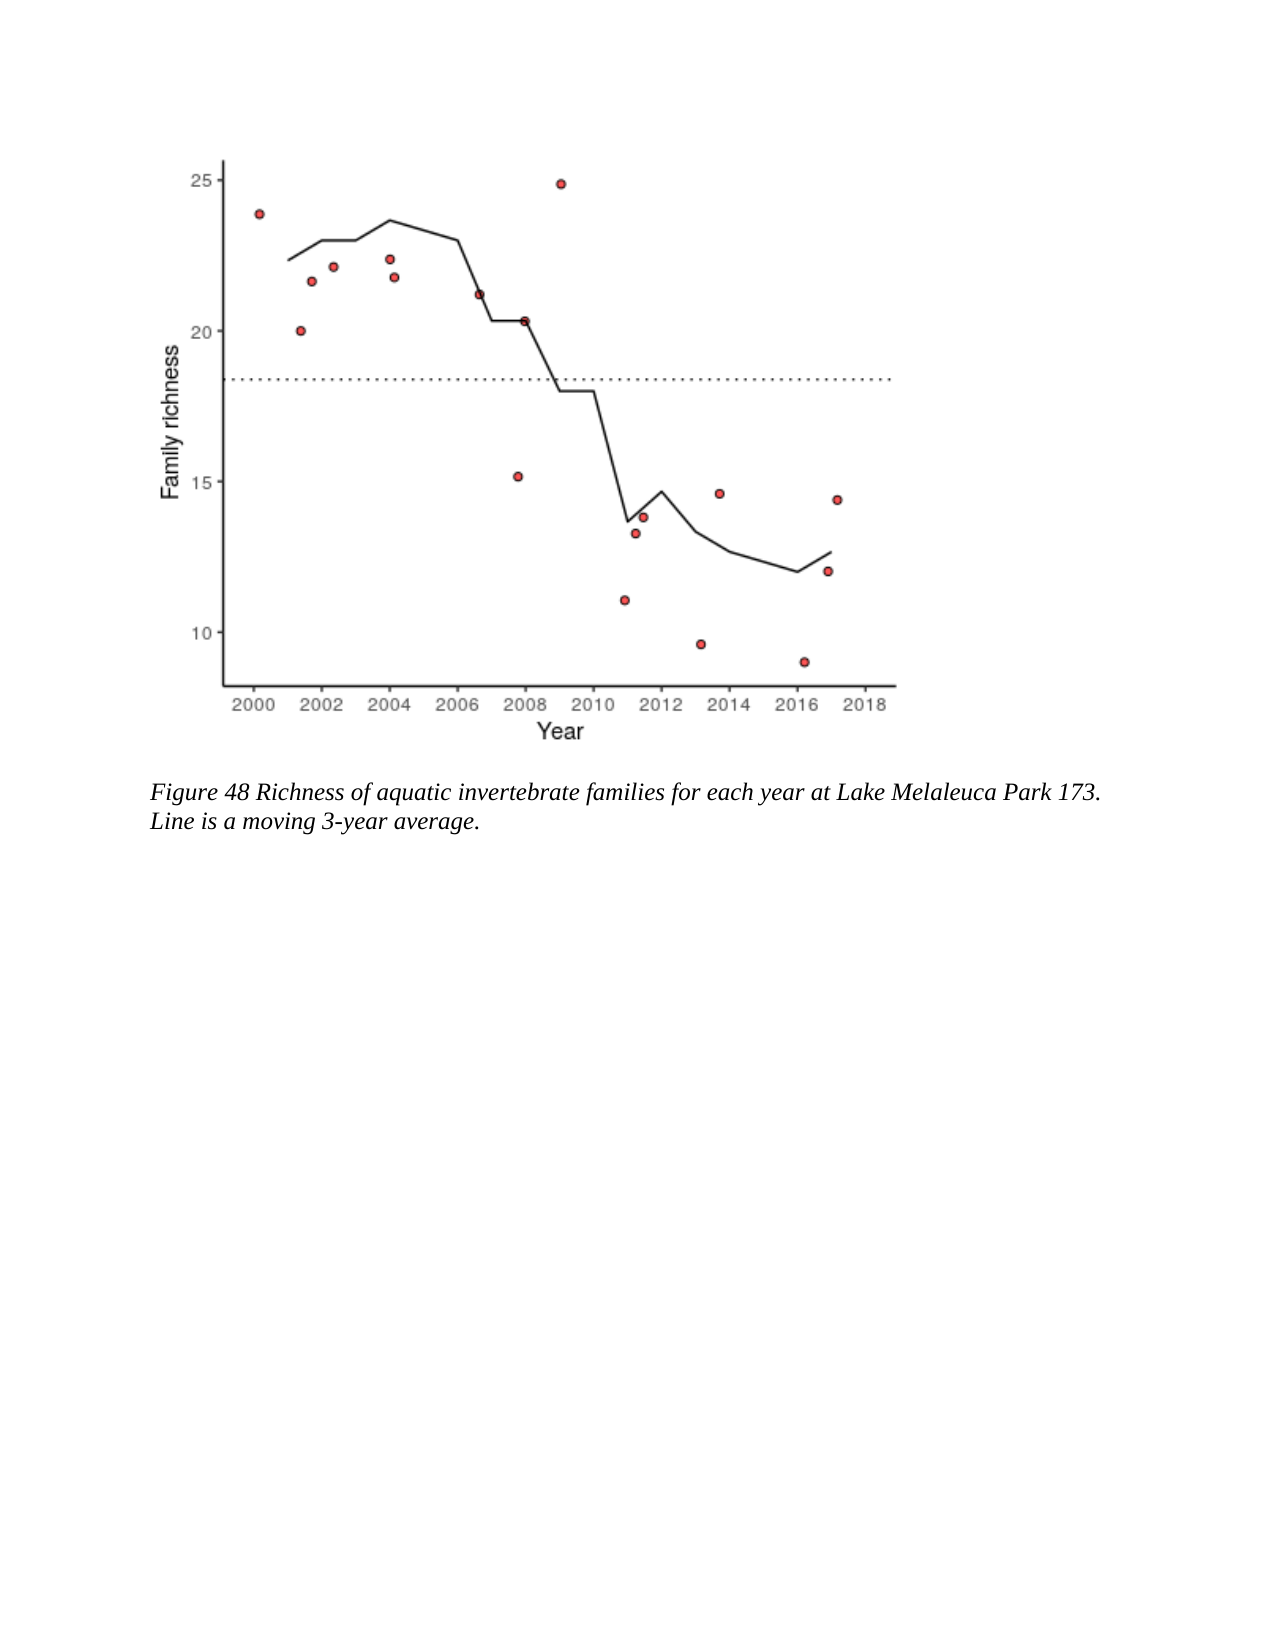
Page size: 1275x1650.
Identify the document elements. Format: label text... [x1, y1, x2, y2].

text Figure 48 Richness of aquatic invertebrate families for each year at Lake Melaleuca Park 173. Line is a moving 3-year average. [150, 777, 1125, 835]
picture [150, 150, 908, 757]
